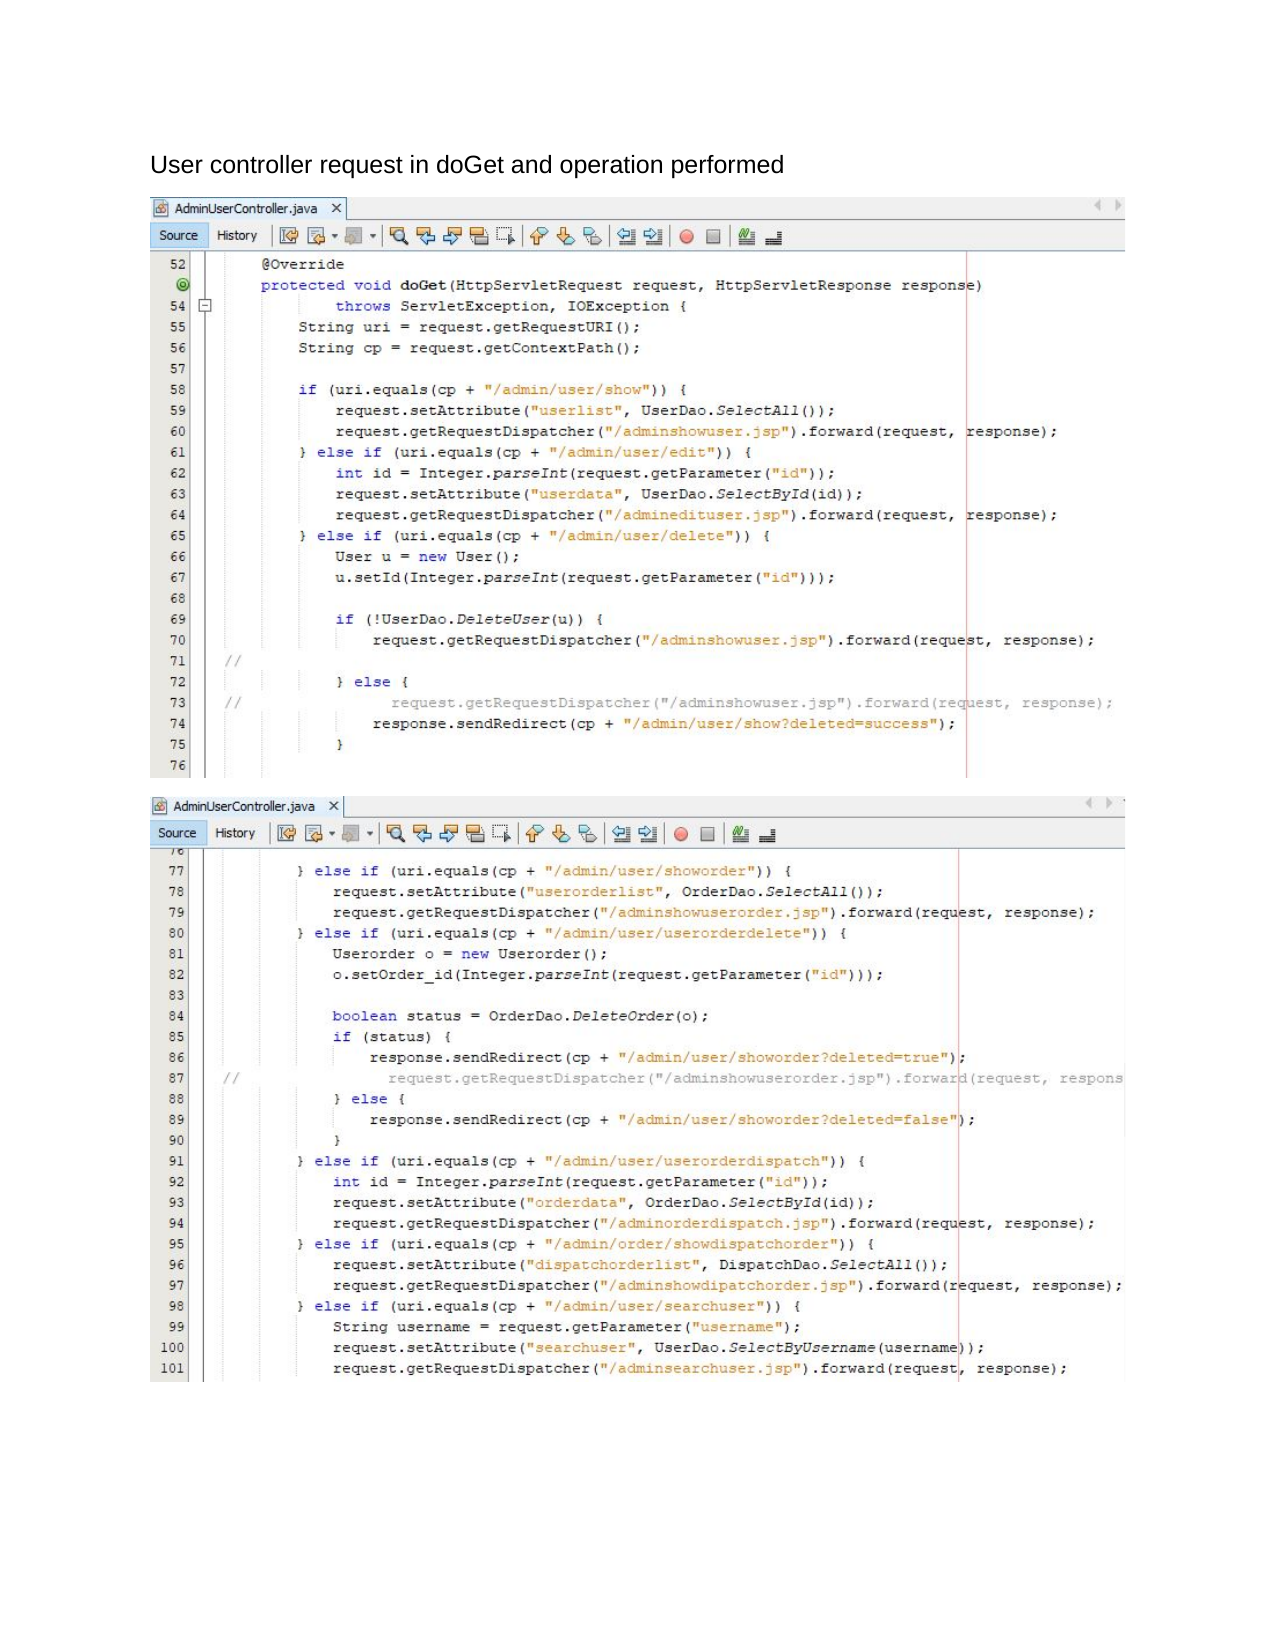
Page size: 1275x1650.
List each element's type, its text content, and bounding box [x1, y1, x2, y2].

picture [150, 197, 1125, 778]
picture [150, 796, 1125, 1382]
text User controller request in doGet and operation performed [150, 150, 1125, 179]
